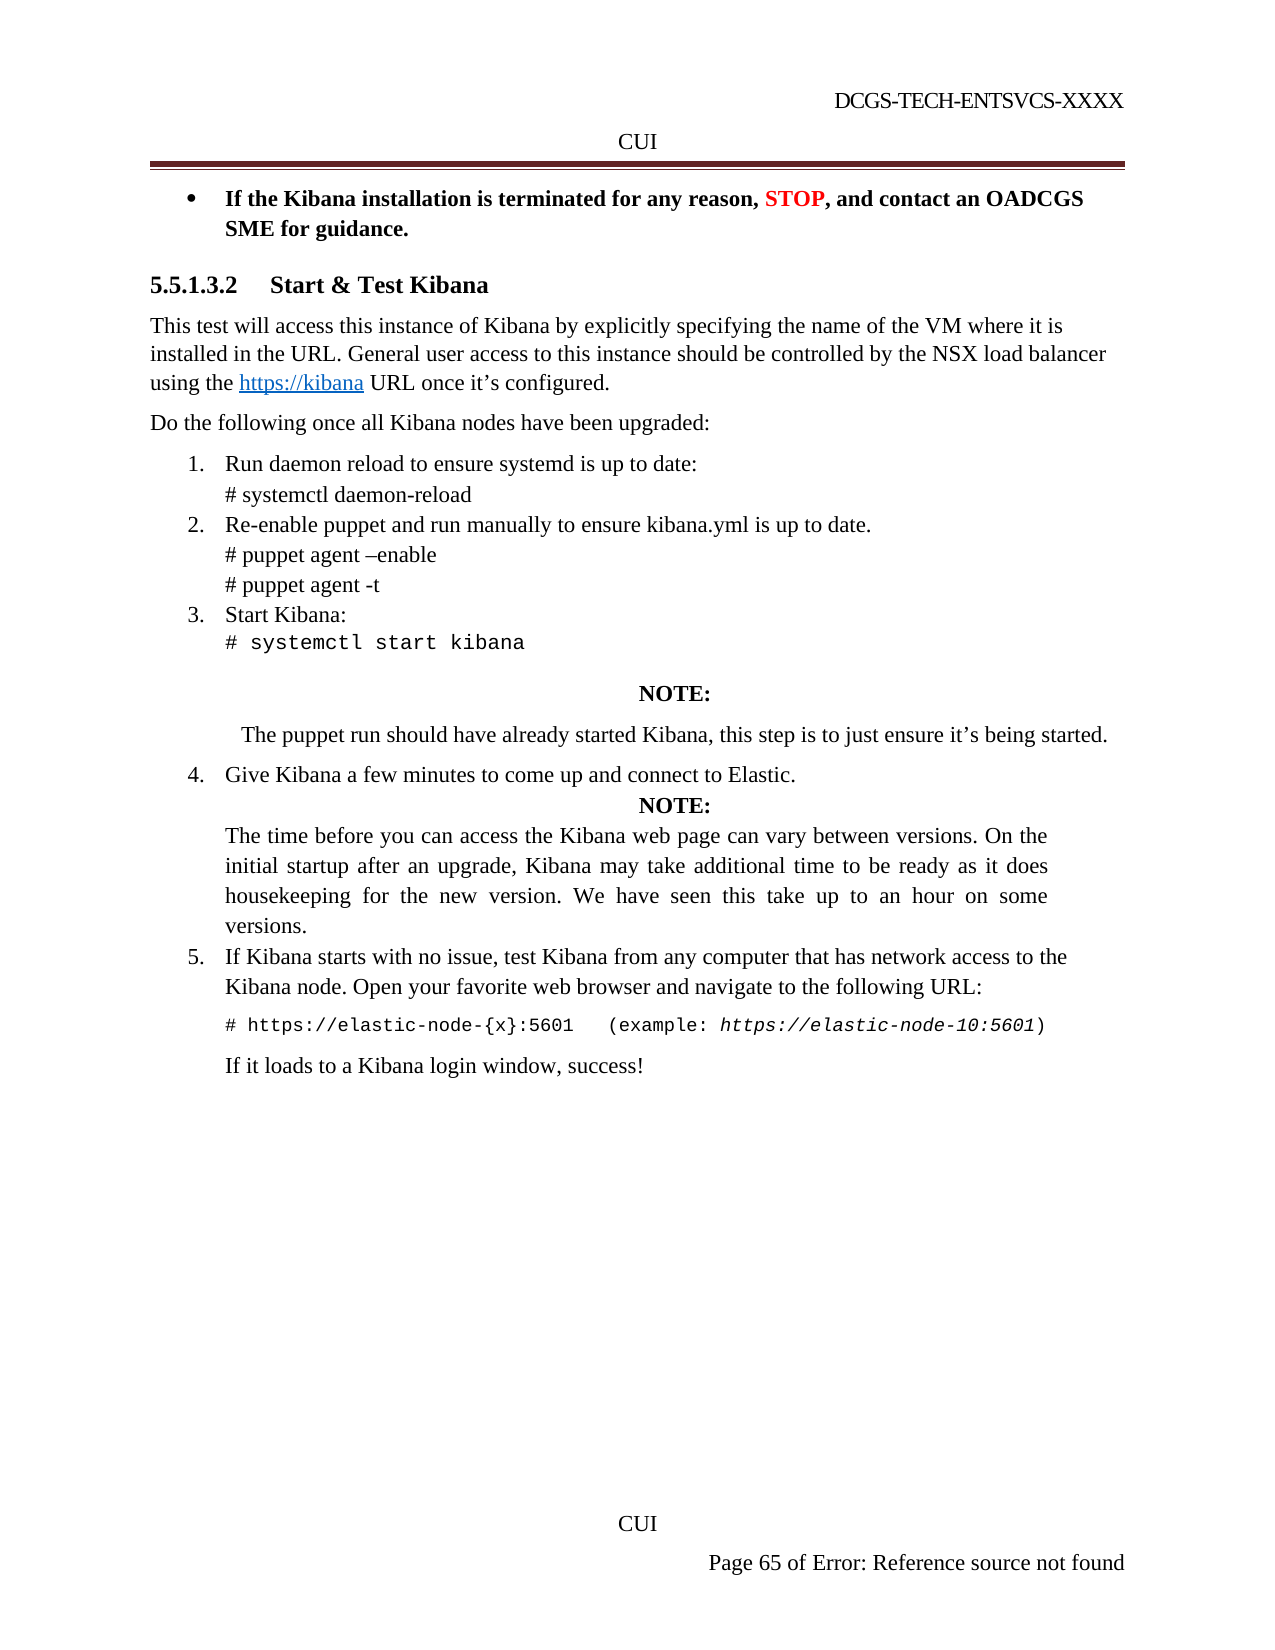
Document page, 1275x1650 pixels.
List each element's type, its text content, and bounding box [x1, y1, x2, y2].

list Run daemon reload to ensure systemd is up to date: [187, 450, 1125, 477]
list Start Kibana: [187, 601, 1125, 628]
text The puppet run should have already started Kibana, this step is to just ensure it’s being started. [225, 721, 1125, 747]
list Re-enable puppet and run manually to ensure kibana.yml is up to date. [187, 511, 1125, 537]
list Give Kibana a few minutes to come up and connect to Elastic. [187, 762, 1125, 788]
text If it loads to a Kibana login window, success! [225, 1053, 1125, 1079]
list # puppet agent -t [225, 571, 1125, 598]
list The time before you can access the Kibana web page can vary between versions. On the initial startup after an upgrade, Kibana may take additional time to be ready as it does housekeeping for the new version. We have seen this take up to an hour on some versions. [225, 822, 1050, 939]
list # systemctl start kibana [225, 632, 1125, 655]
text Do the following once all Kibana nodes have been upgraded: [150, 409, 1125, 436]
list # systemctl daemon-reload [225, 481, 1125, 507]
text # https://elastic-node-{x}:5601 (example: https://elastic-node-10:5601) [225, 1016, 1125, 1037]
list If Kibana starts with no issue, test Kibana from any computer that has network access to the Kibana node. Open your favorite web browser and navigate to the following URL: [187, 943, 1125, 999]
list NOTE: [225, 792, 1125, 818]
text NOTE: [225, 680, 1125, 706]
subtitle Start & Test Kibana [150, 270, 1125, 299]
list If the Kibana installation is terminated for any reason, STOP, and contact an OADCGS SME for guidance. [187, 185, 1125, 242]
text This test will access this instance of Kibana by explicitly specifying the name of the VM where it is installed in the URL. General user access to this instance should be controlled by the NSX load balancer using the https://kibana URL once it’s configured. [150, 312, 1125, 395]
list # puppet agent –enable [225, 541, 1125, 567]
